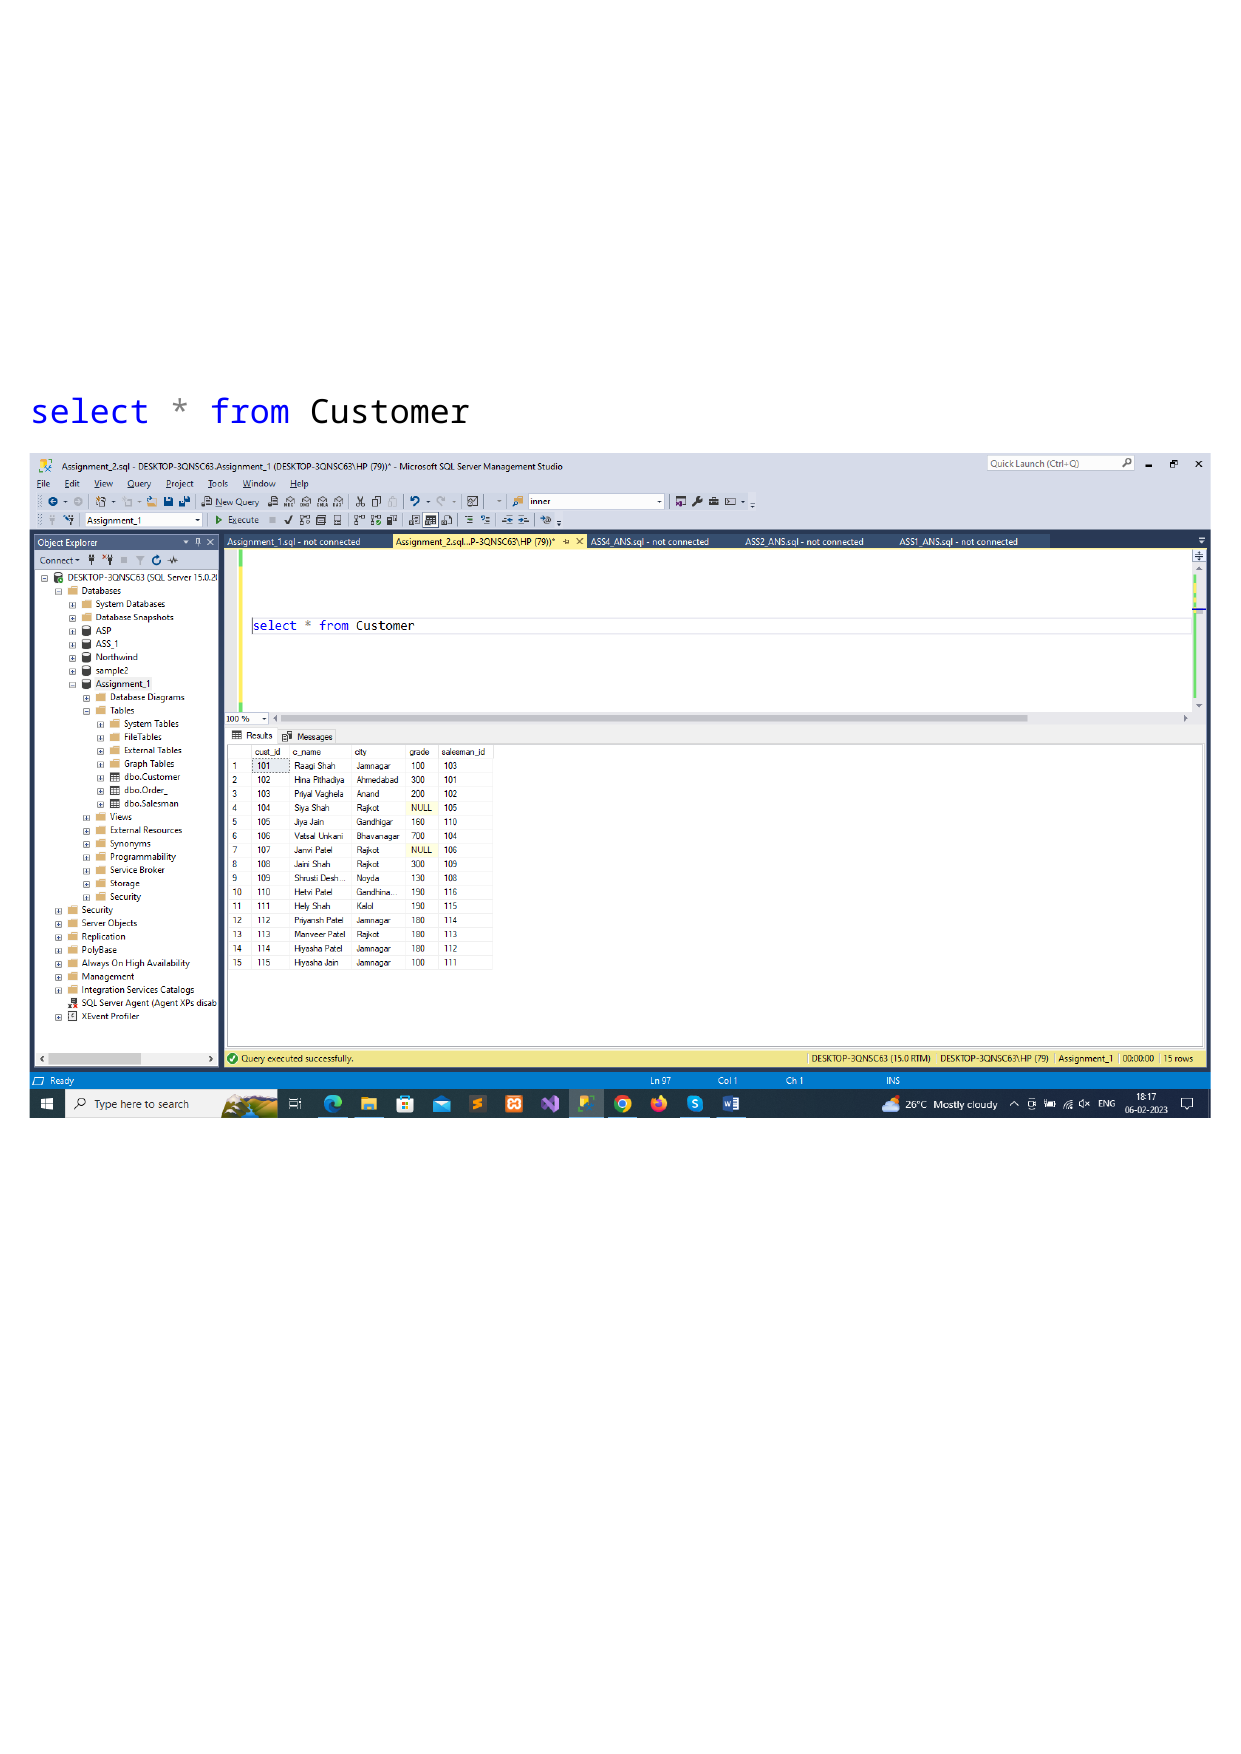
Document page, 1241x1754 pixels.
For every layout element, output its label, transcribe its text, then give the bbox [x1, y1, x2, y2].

text select * from Customer [29, 388, 1211, 433]
picture [29, 453, 1211, 1118]
